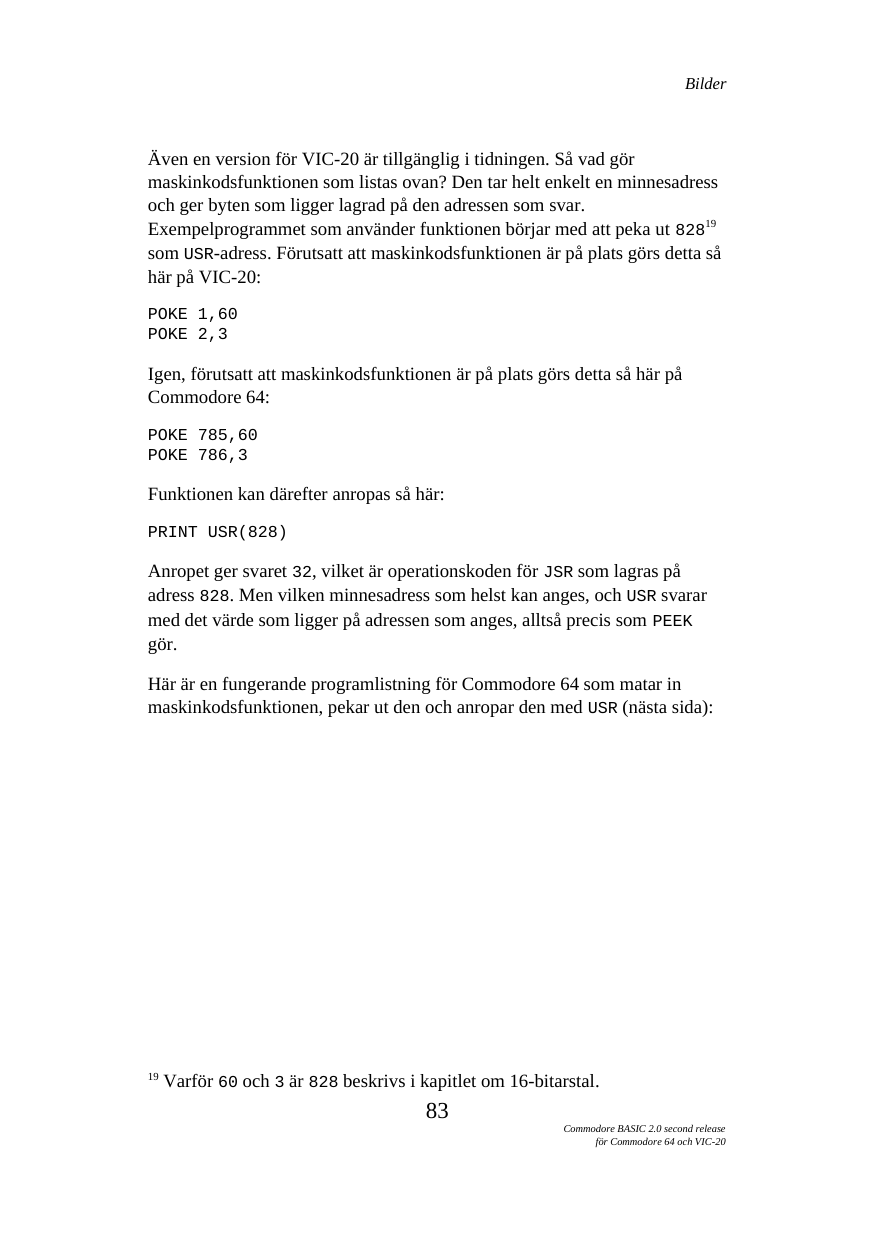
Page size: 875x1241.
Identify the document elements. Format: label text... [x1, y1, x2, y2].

text POKE 785,60 POKE 786,3 [148, 426, 726, 465]
text Anropet ger svaret 32, vilket är operationskoden för JSR som lagras på adress 828. Men vilken minnesadress som helst kan anges, och USR svarar med det värde som ligger på adressen som anges, alltså precis som PEEK gör. [148, 560, 726, 654]
text Här är en fungerande programlistning för Commodore 64 som matar in maskinkodsfunktionen, pekar ut den och anropar den med USR (nästa sida): [148, 673, 726, 718]
text Igen, förutsatt att maskinkodsfunktionen är på plats görs detta så här på Commodore 64: [148, 363, 726, 408]
text PRINT USR(828) [148, 523, 726, 542]
text Även en version för VIC-20 är tillgänglig i tidningen. Så vad gör maskinkodsfunktionen som listas ovan? Den tar helt enkelt en minnesadress och ger byten som ligger lagrad på den adressen som svar. Exempelprogrammet som använder funktionen börjar med att peka ut 828 som USR-adress. Förutsatt att maskinkodsfunktionen är på plats görs detta så här på VIC-20: [148, 148, 726, 287]
text POKE 1,60 POKE 2,3 [148, 306, 726, 345]
text Funktionen kan därefter anropas så här: [148, 483, 726, 505]
